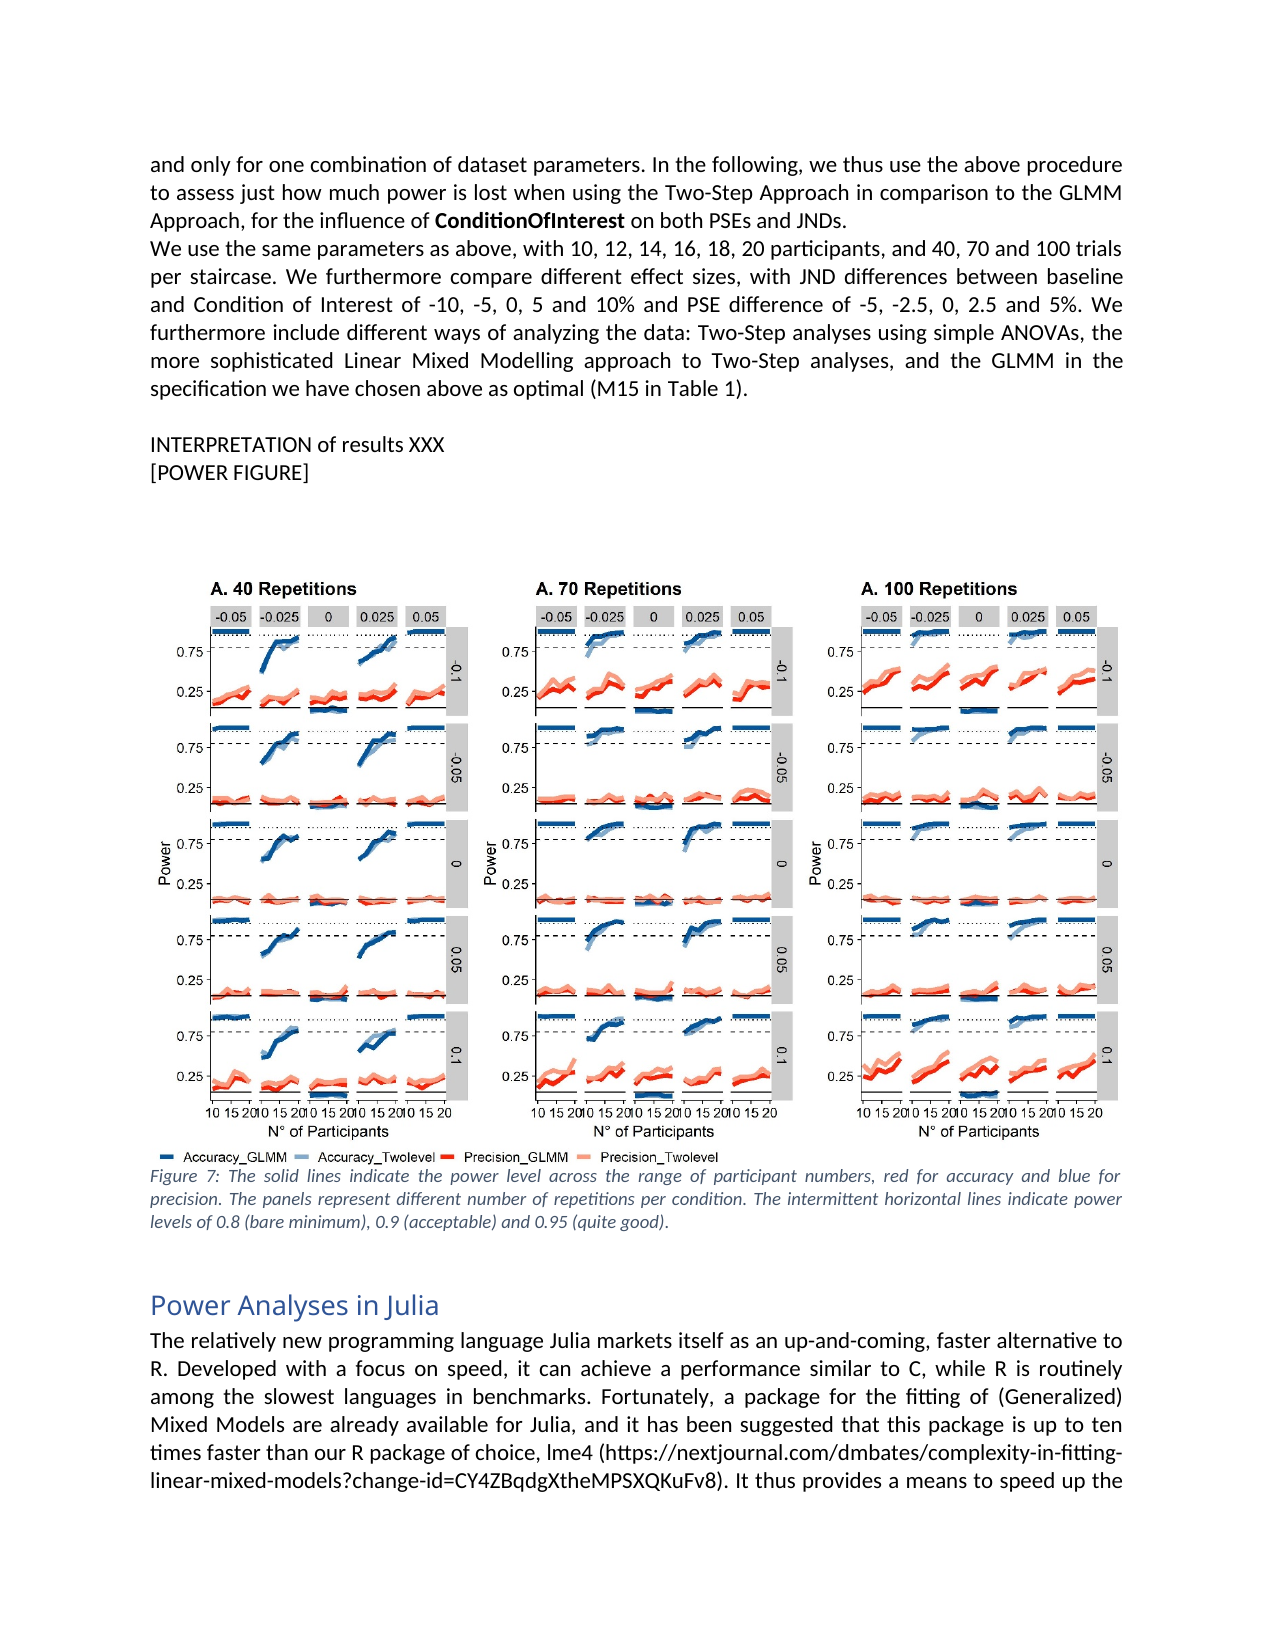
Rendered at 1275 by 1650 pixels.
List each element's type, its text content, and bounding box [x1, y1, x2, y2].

subtitle Power Analyses in Julia [150, 1286, 1125, 1323]
text [POWER FIGURE] [150, 458, 1125, 486]
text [150, 1326, 1125, 1494]
text INTERPRETATION of results XXX [150, 430, 1125, 458]
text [150, 150, 1125, 234]
picture [150, 514, 1125, 1165]
text We use the same parameters as above, with 10, 12, 14, 16, 18, 20 participants, and 40, 70 and 100 trials per staircase. We furthermore compare different effect sizes, with JND differences between baseline and Condition of Interest of -10, -5, 0, 5 and 10% and PSE difference of -5, -2.5, 0, 2.5 and 5%. We furthermore include different ways of analyzing the data: Two-Step analyses using simple ANOVAs, the more sophisticated Linear Mixed Modelling approach to Two-Step analyses, and the GLMM in the specification we have chosen above as optimal (M15 in Table 1). [150, 234, 1125, 402]
